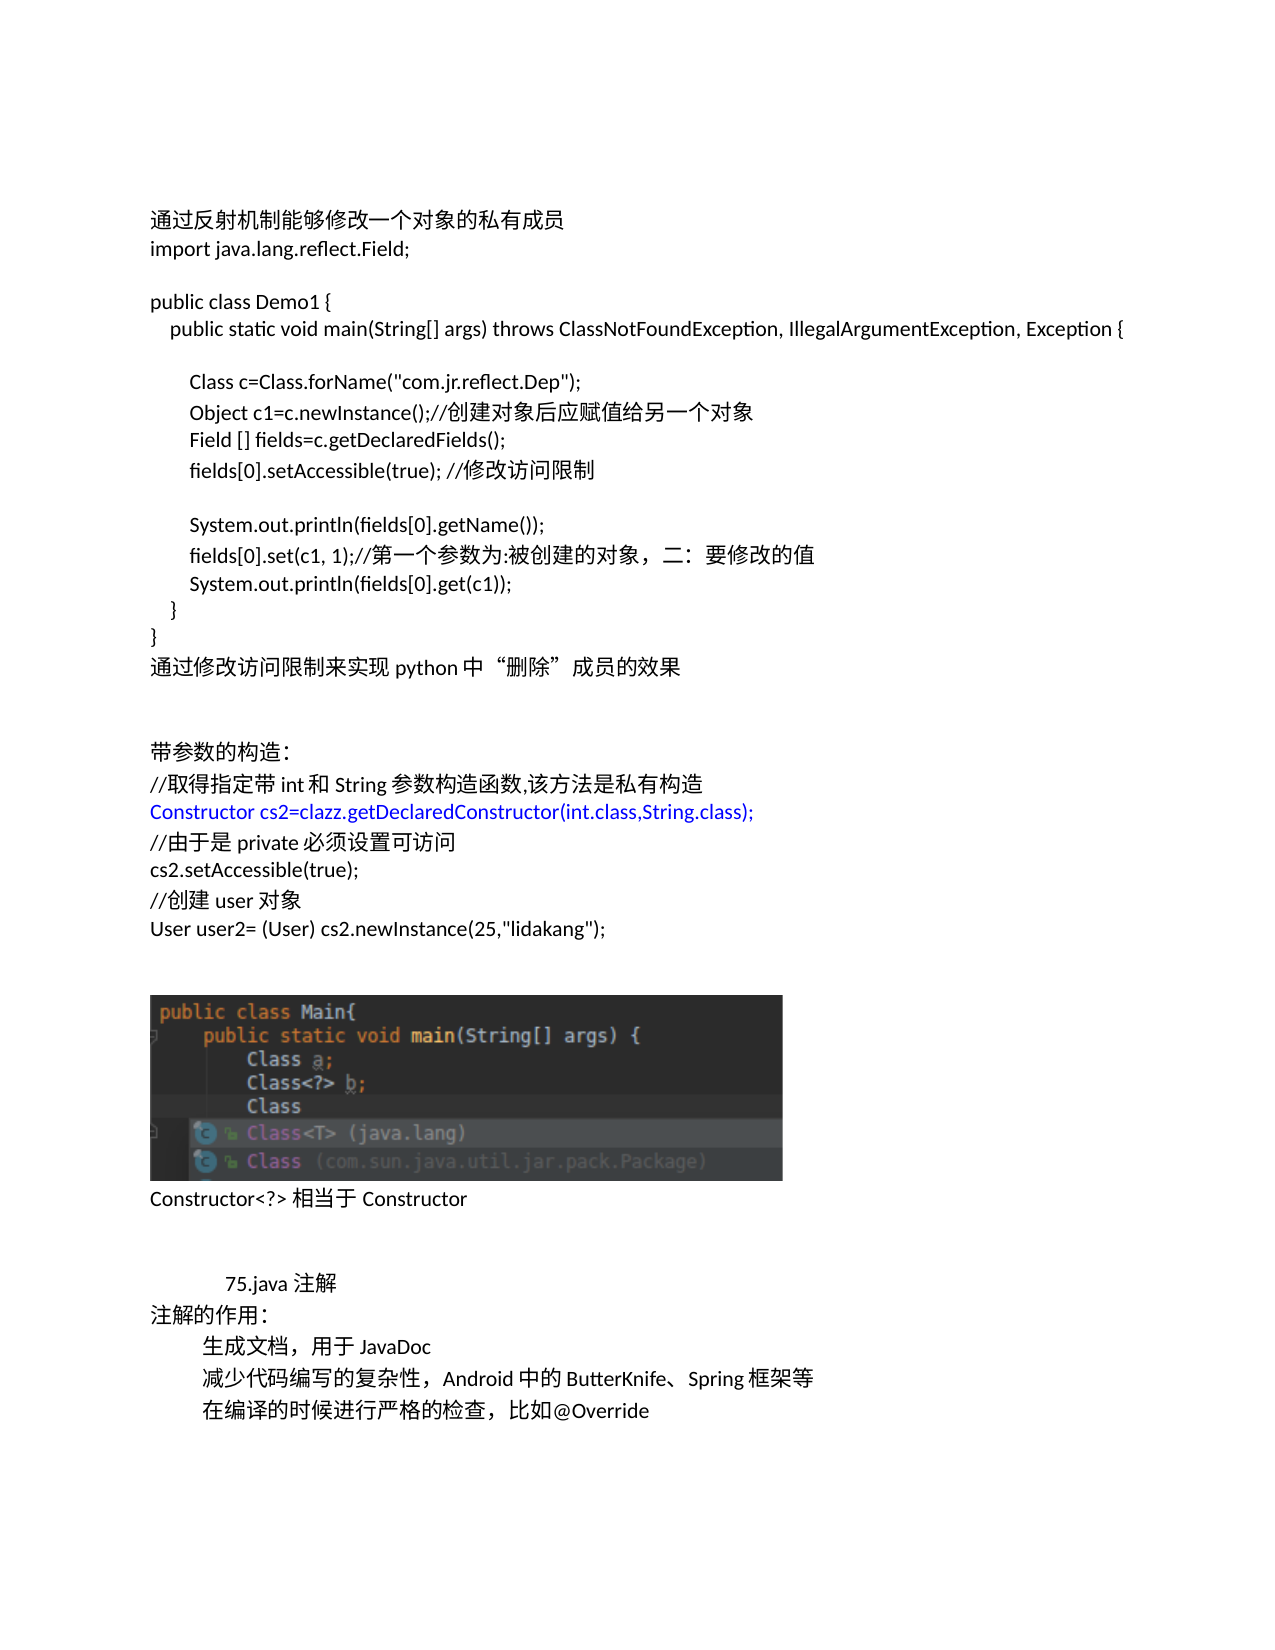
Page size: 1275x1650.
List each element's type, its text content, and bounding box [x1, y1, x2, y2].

text 生成文档，用于JavaDoc [150, 1329, 1125, 1361]
text Class c=Class.forName("com.jr.reflect.Dep"); [150, 368, 1125, 395]
text //创建user对象 [150, 883, 1125, 915]
text System.out.println(fields[0].getName()); [150, 512, 1125, 538]
text } [150, 623, 1125, 650]
text User user2= (User) cs2.newInstance(25,"lidakang"); [150, 915, 1125, 942]
text Constructor cs2=clazz.getDeclaredConstructor(int.class,String.class); [150, 798, 1125, 825]
text Field [] fields=c.getDeclaredFields(); [150, 427, 1125, 453]
text //取得指定带int和String参数构造函数,该方法是私有构造 [150, 767, 1125, 798]
text 通过修改访问限制来实现python中“删除”成员的效果 [150, 650, 1125, 682]
picture [150, 995, 783, 1181]
text //由于是private必须设置可访问 [150, 825, 1125, 857]
text 在编译的时候进行严格的检查，比如@Override [150, 1393, 1125, 1424]
text 带参数的构造： [150, 735, 1125, 767]
text 通过反射机制能够修改一个对象的私有成员 [150, 203, 1125, 235]
text System.out.println(fields[0].get(c1)); [150, 570, 1125, 597]
text fields[0].set(c1, 1);//第一个参数为:被创建的对象，二：要修改的值 [150, 538, 1125, 570]
text public static void main(String[] args) throws ClassNotFoundException, IllegalArgumentException, Exception { [150, 315, 1125, 342]
text public class Demo1 { [150, 288, 1125, 315]
text } [150, 597, 1125, 623]
text cs2.setAccessible(true); [150, 857, 1125, 883]
text fields[0].setAccessible(true); //修改访问限制 [150, 453, 1125, 485]
text import java.lang.reflect.Field; [150, 235, 1125, 262]
text 75.java 注解 [150, 1266, 1125, 1298]
text Constructor<?> 相当于 Constructor [150, 1181, 1125, 1213]
text Object c1=c.newInstance();//创建对象后应赋值给另一个对象 [150, 395, 1125, 427]
text 注解的作用： [150, 1298, 1125, 1329]
text 减少代码编写的复杂性，Android中的ButterKnife、Spring框架等 [150, 1361, 1125, 1393]
